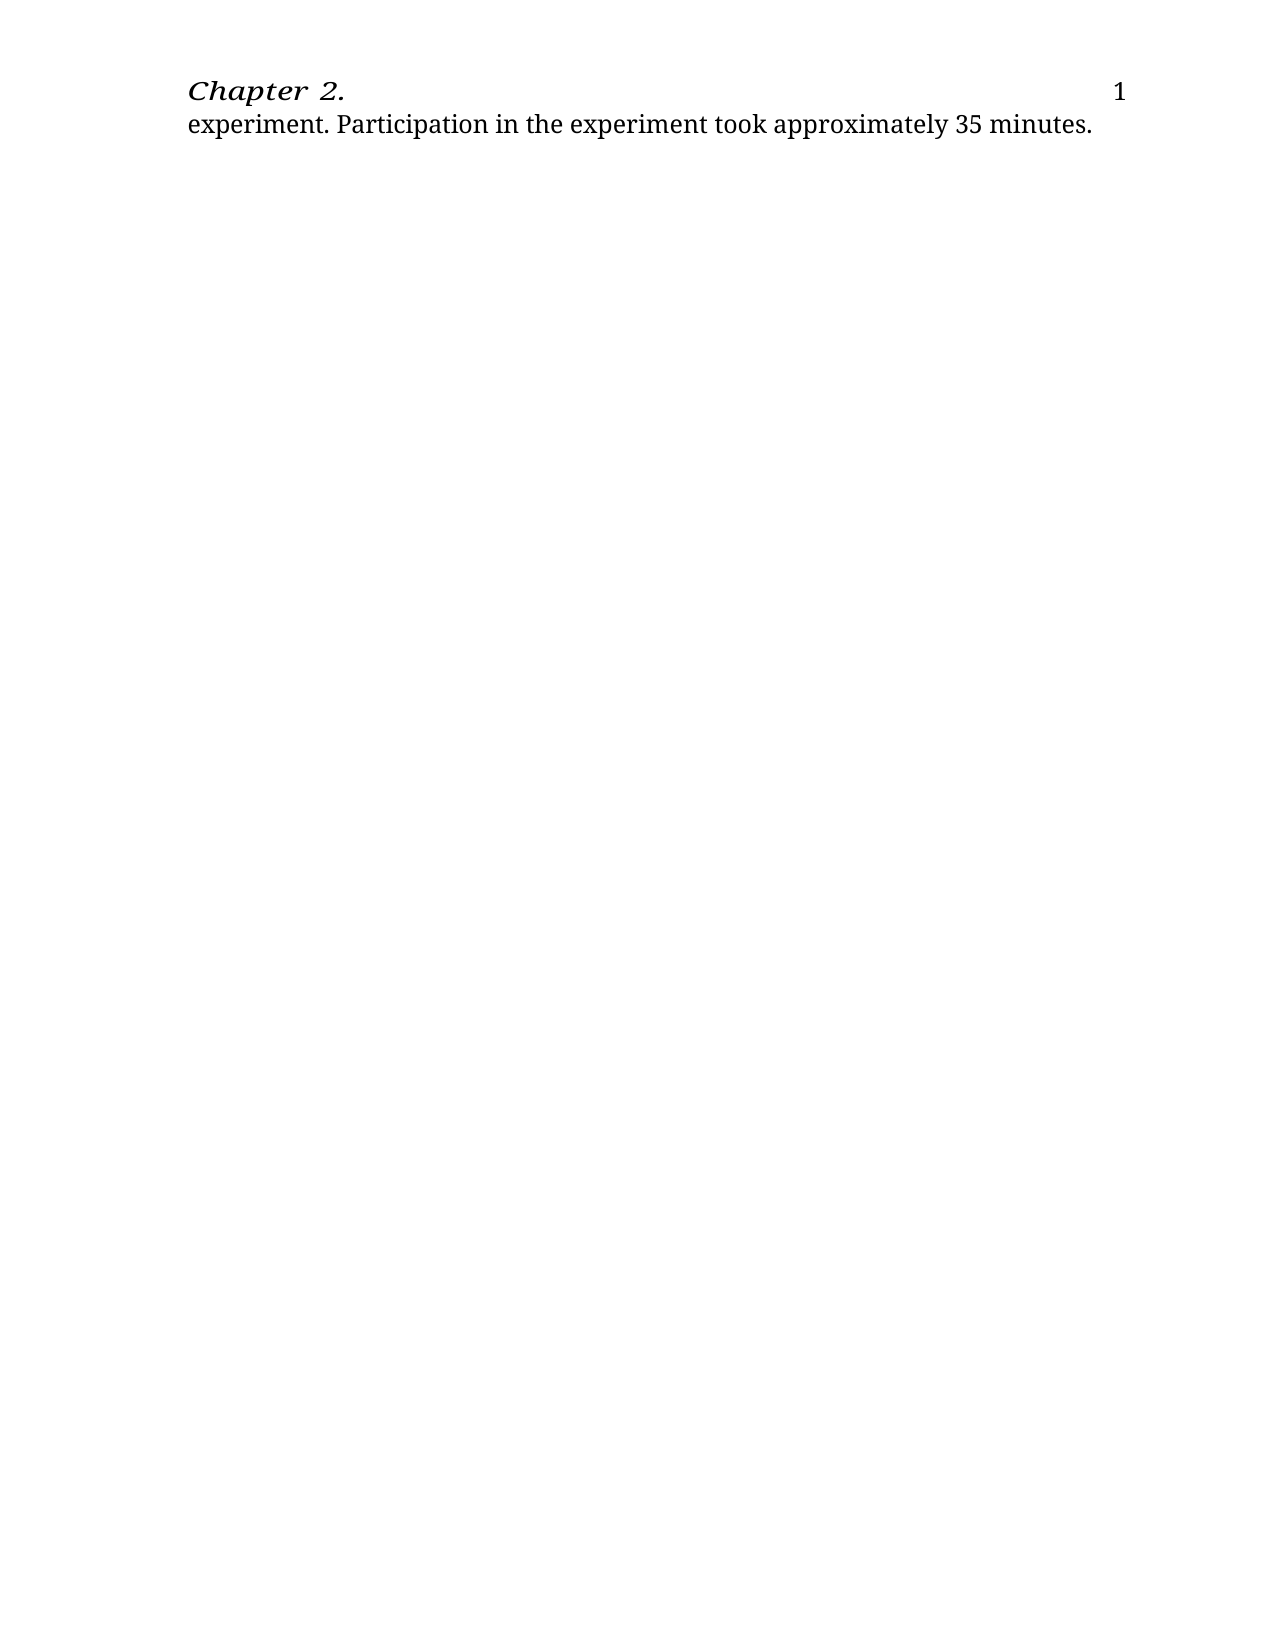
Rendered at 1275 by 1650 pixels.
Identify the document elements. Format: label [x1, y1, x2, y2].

text [187, 106, 1125, 140]
